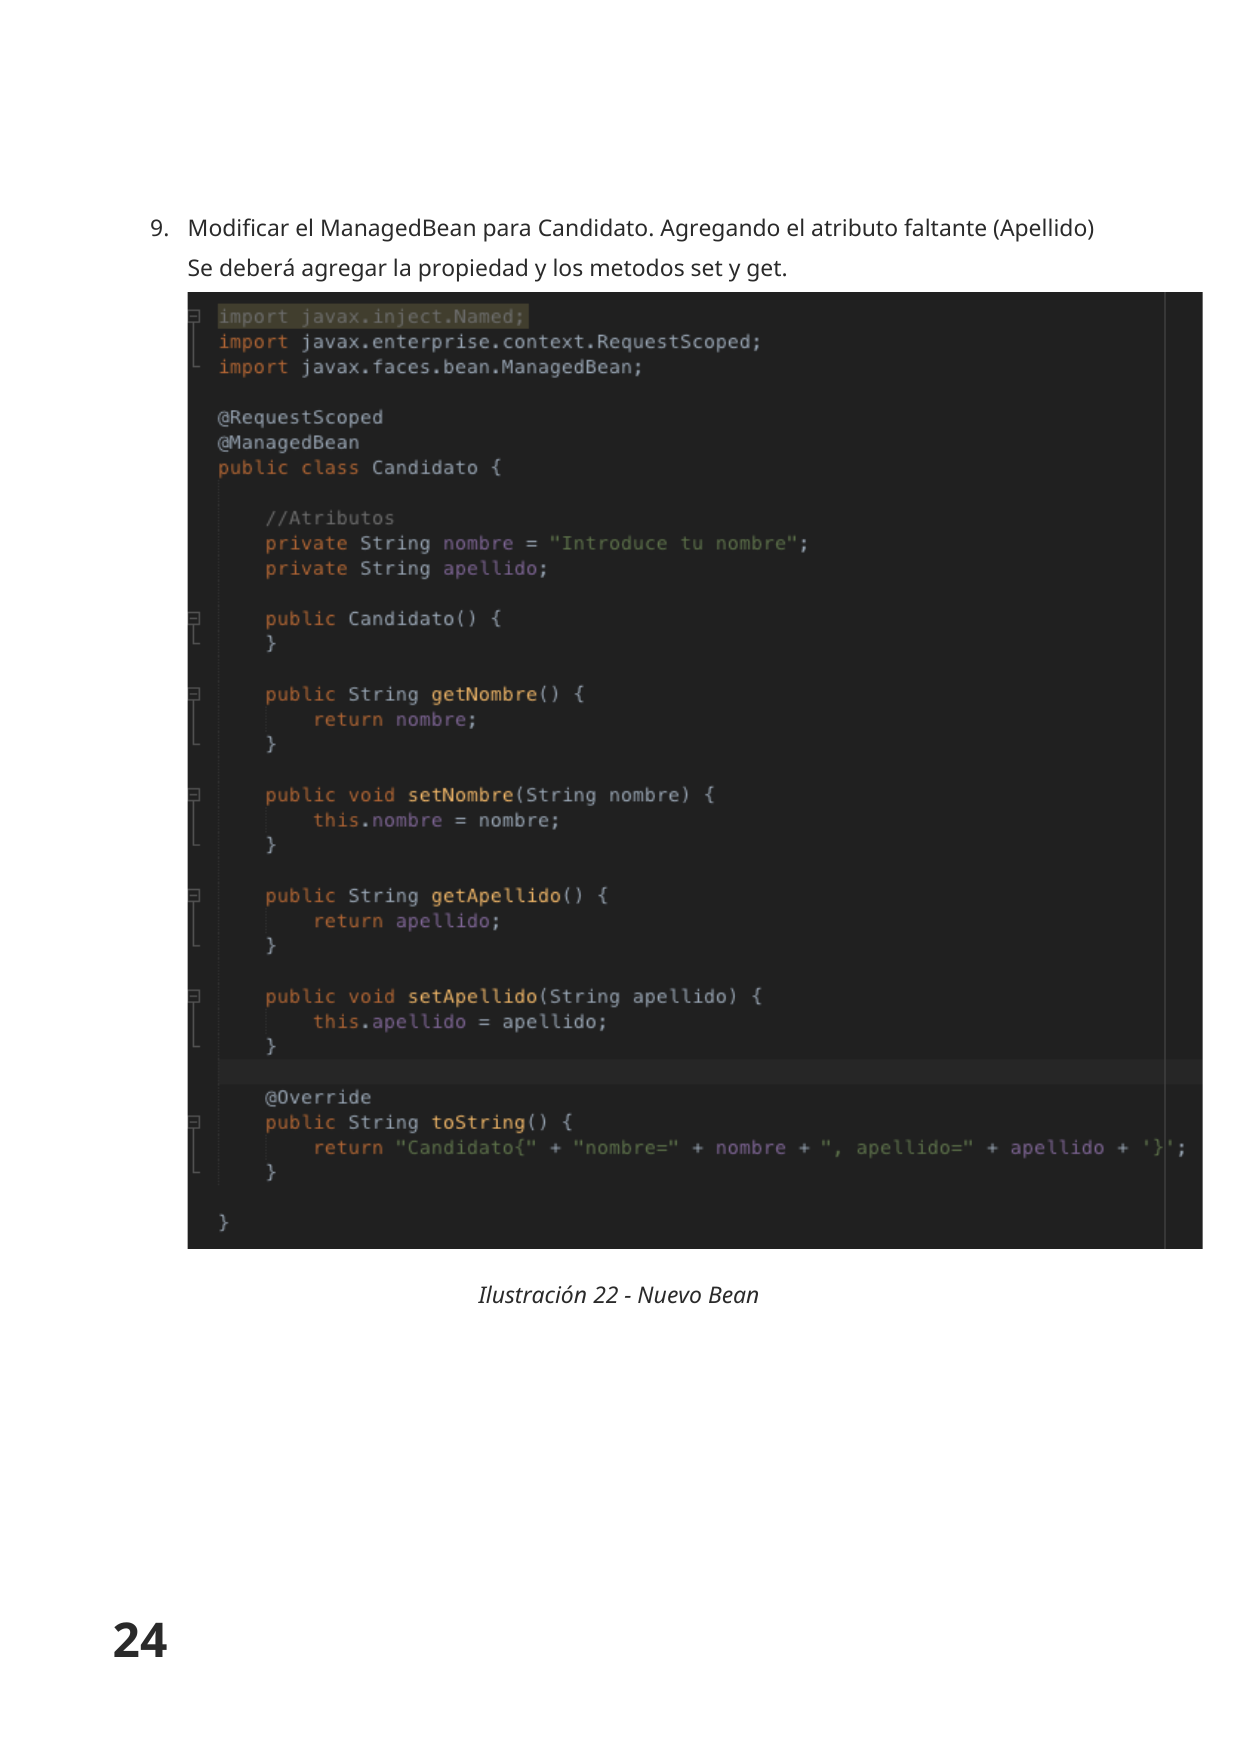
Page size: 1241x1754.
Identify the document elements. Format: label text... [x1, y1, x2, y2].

text Ilustración 22 - Nuevo Bean [112, 1279, 1128, 1310]
list Modificar el ManagedBean para Candidato. Agregando el atributo faltante (Apellido) [150, 211, 1128, 243]
picture [187, 292, 1203, 1249]
list Se deberá agregar la propiedad y los metodos set y get. [187, 252, 1128, 283]
